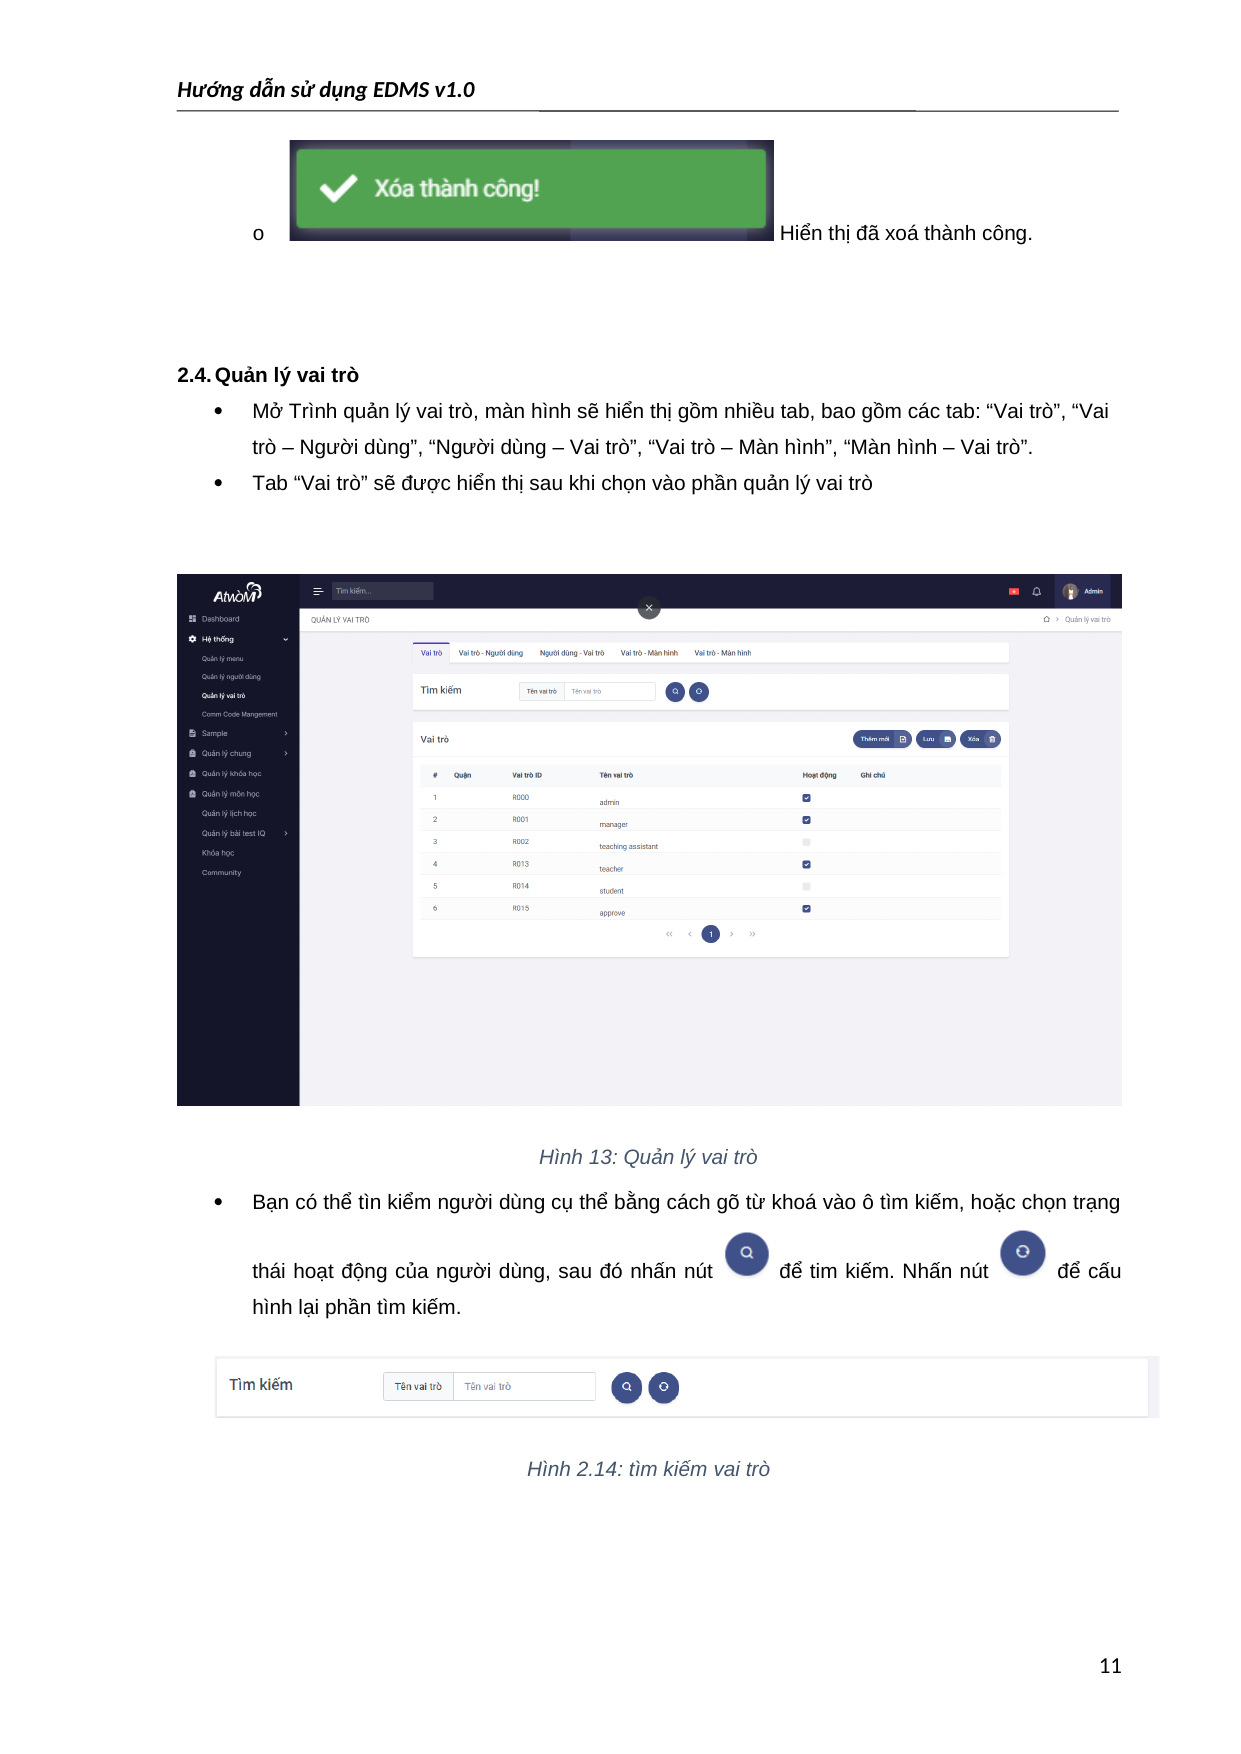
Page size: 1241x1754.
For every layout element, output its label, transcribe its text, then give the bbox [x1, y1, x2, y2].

list Mở Trình quản lý vai trò, màn hình sẽ hiển thị gồm nhiều tab, bao gồm các tab: “Vai trò”, “Vai trò – Người dùng”, “Người dùng – Vai trò”, “Vai trò – Màn hình”, “Màn hình – Vai trò”. [214, 399, 1122, 459]
text Hình 2.4.2 : tìm kiếm vai trò [177, 1456, 1122, 1480]
picture [721, 1225, 772, 1279]
list Quản lý vai trò [177, 363, 1122, 387]
text Hình 2.4.1 : Quản lý vai trò [177, 1145, 1122, 1169]
picture [214, 1356, 1160, 1418]
list Tab “Vai trò” sẽ được hiển thị sau khi chọn vào phần quản lý vai trò [214, 471, 1122, 495]
picture [996, 1225, 1050, 1279]
list Bạn có thể tìn kiểm người dùng cụ thể bằng cách gõ từ khoá vào ô tìm kiếm, hoặc chọn trạng thái hoạt động của người dùng, sau đó nhấn nút để tim kiếm. Nhấn nút để cấu hình lại phần tìm kiếm. [214, 1189, 1122, 1319]
picture [177, 574, 1122, 1106]
picture [289, 140, 774, 241]
